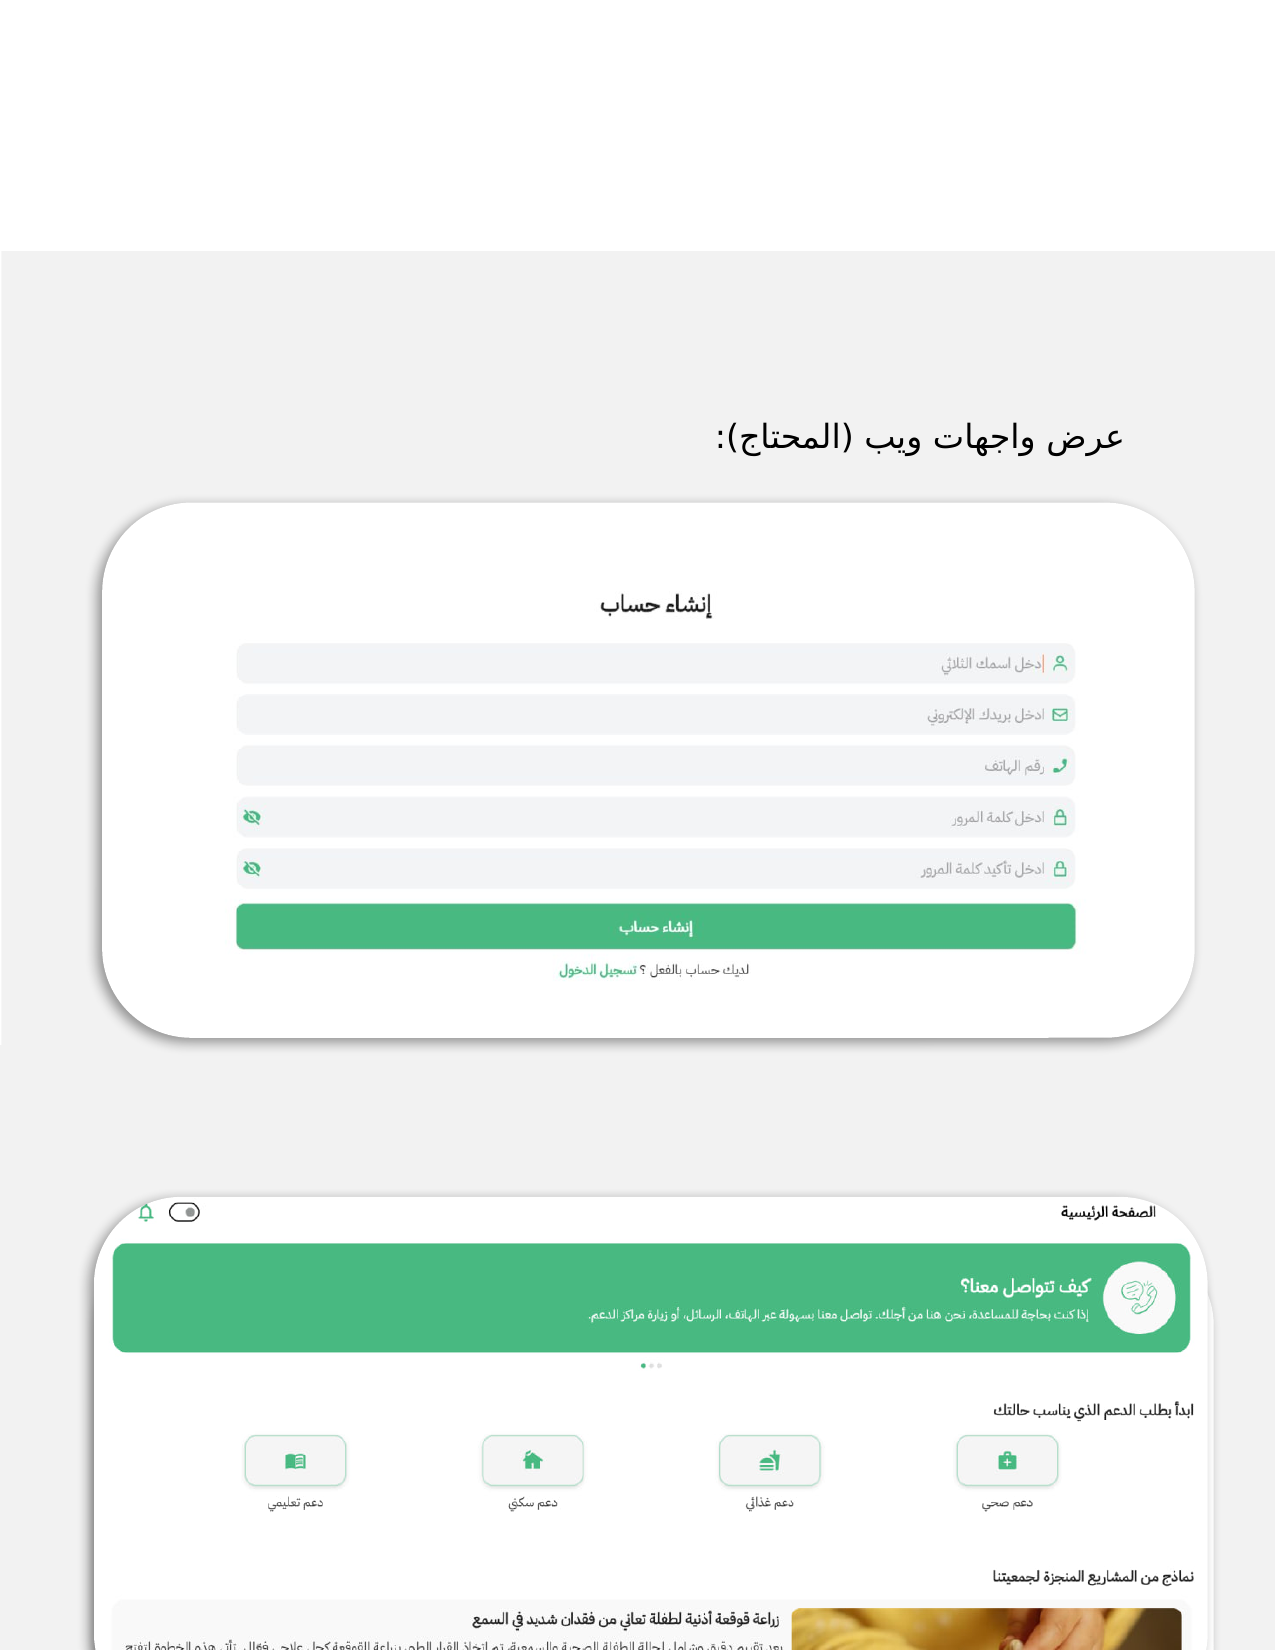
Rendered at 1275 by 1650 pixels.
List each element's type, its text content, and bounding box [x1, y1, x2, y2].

picture [94, 1196, 1214, 1650]
picture [102, 502, 1195, 1038]
subtitle عرض واجهات ويب (المحتاج): [150, 418, 1125, 457]
